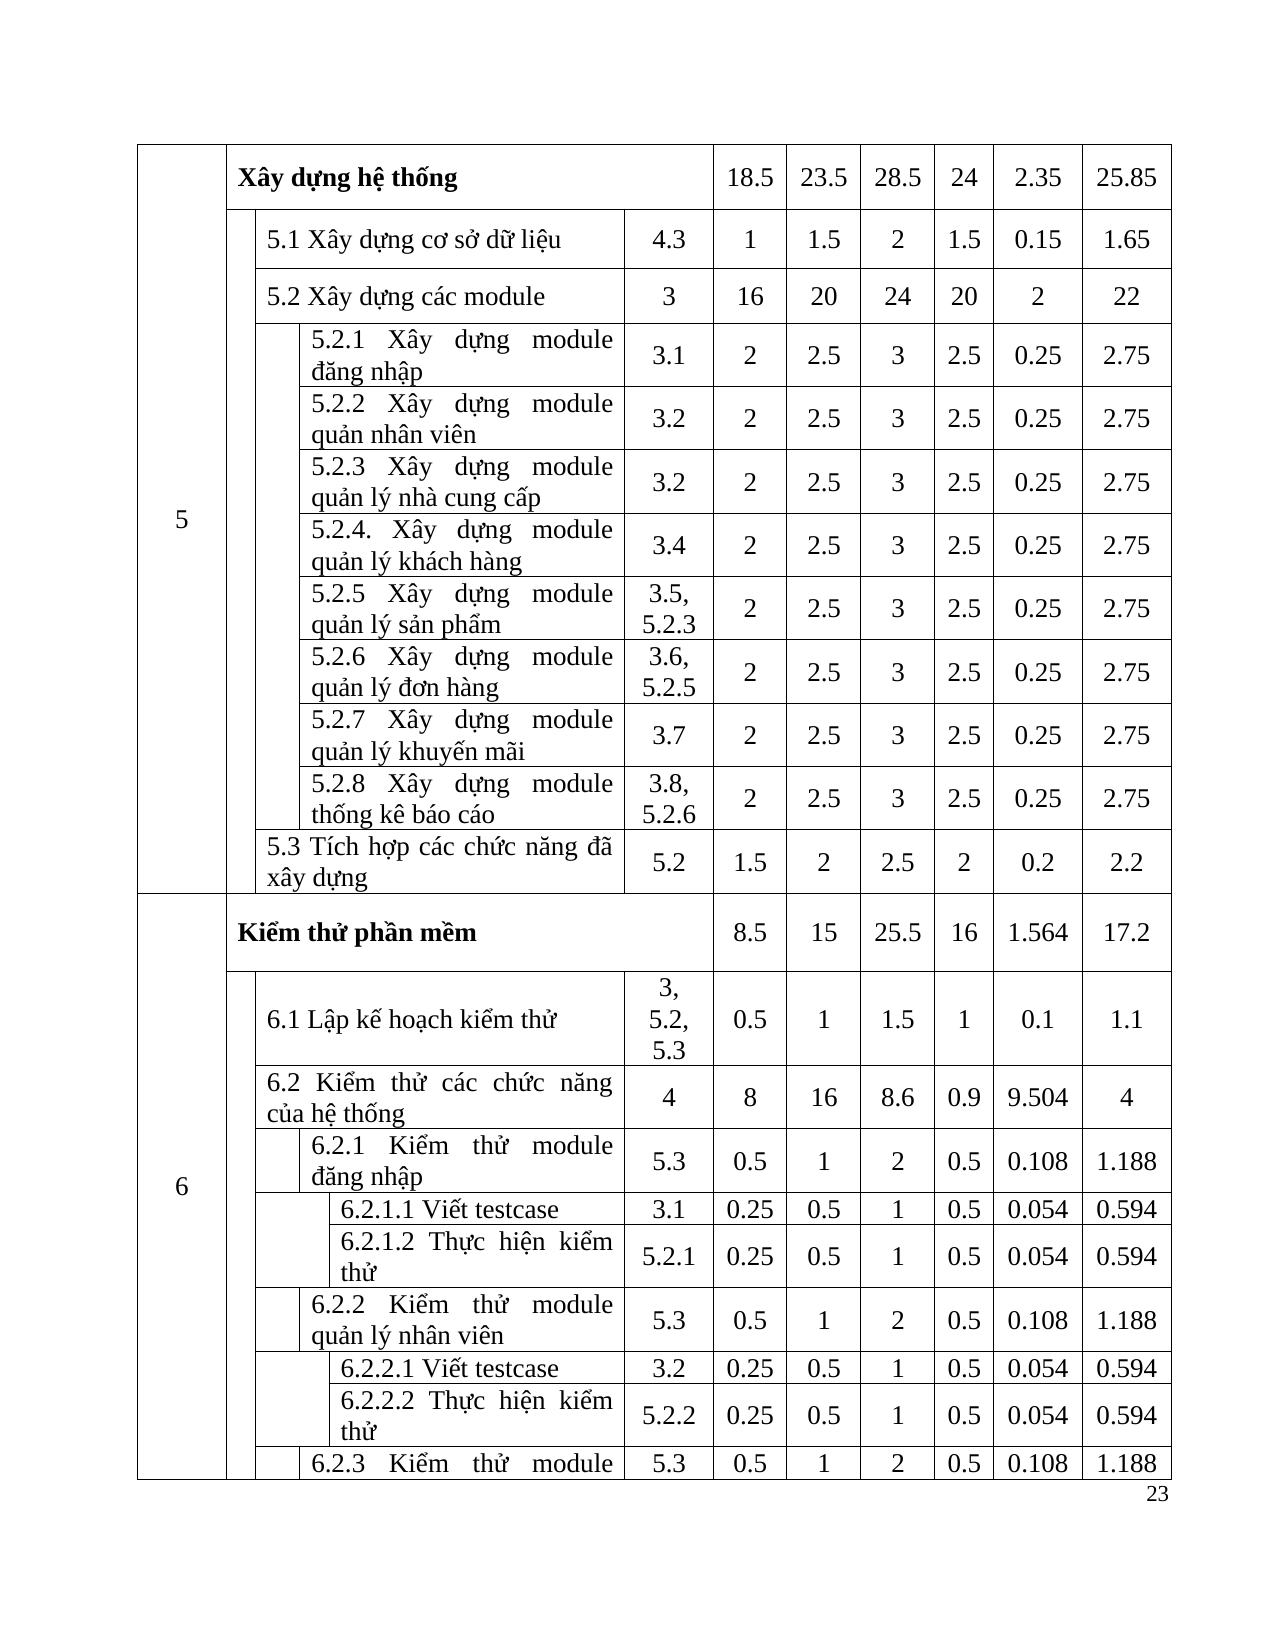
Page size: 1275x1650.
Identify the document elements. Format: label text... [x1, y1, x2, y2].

table_cell Kiểm thử phần mềm [227, 894, 713, 971]
table_cell 5 [138, 145, 226, 893]
table_cell [256, 1352, 329, 1446]
table_cell 2.5 [935, 767, 993, 829]
table_cell 5.2.3 Xây dựng module quản lý nhà cung cấp [300, 450, 624, 513]
table_cell 0.5 [787, 1225, 860, 1287]
table_cell 1.5 [787, 210, 860, 268]
table_cell 23.5 [787, 145, 860, 208]
table_cell 0.5 [714, 1447, 786, 1478]
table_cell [300, 1447, 624, 1478]
table_cell 2.5 [787, 704, 860, 766]
table_cell 2.2 [1083, 830, 1171, 893]
table_cell 3 [861, 577, 934, 639]
table_cell 5.2.5 Xây dựng module quản lý sản phẩm [300, 577, 624, 639]
table_cell 2 [714, 577, 786, 639]
table_cell 0.5 [714, 1129, 786, 1192]
table_cell 20 [787, 269, 860, 323]
table_cell 2 [861, 210, 934, 268]
table_cell 0.594 [1083, 1352, 1171, 1383]
table_cell 3.7 [625, 704, 713, 766]
table_cell 3 [861, 450, 934, 513]
table_cell 0.5 [935, 1447, 993, 1478]
table_cell 3, 5.2, 5.3 [625, 972, 713, 1065]
table_cell 2.5 [935, 324, 993, 386]
table_cell 0.25 [994, 514, 1082, 576]
table_cell 20 [935, 269, 993, 323]
table_cell 5.2.7 Xây dựng module quản lý khuyến mãi [300, 704, 624, 766]
table_cell 1 [787, 1447, 860, 1478]
table_cell 1.188 [1083, 1447, 1171, 1478]
table_cell 2.75 [1083, 324, 1171, 386]
table_cell 5.2.2 Xây dựng module quản nhân viên [300, 387, 624, 449]
table_cell 0.594 [1083, 1225, 1171, 1287]
table_cell 1 [787, 1288, 860, 1351]
table_cell 2 [861, 1288, 934, 1351]
table_cell 2 [714, 640, 786, 703]
table_cell 2 [714, 704, 786, 766]
table_cell 2.75 [1083, 577, 1171, 639]
table_cell 2 [714, 387, 786, 449]
table_cell 0.15 [994, 210, 1082, 268]
table_cell 0.5 [714, 972, 786, 1065]
table_cell 3 [861, 704, 934, 766]
table_cell 0.5 [714, 1288, 786, 1351]
table_cell 24 [861, 269, 934, 323]
table_cell 2 [714, 324, 786, 386]
table_cell 5.2.1 [625, 1225, 713, 1287]
table_cell 0.054 [994, 1225, 1082, 1287]
table_cell 5.2 Xây dựng các module [256, 269, 624, 323]
table_cell 0.5 [935, 1384, 993, 1446]
table_cell 2.75 [1083, 704, 1171, 766]
table_cell 0.25 [714, 1193, 786, 1224]
table_cell 2.5 [935, 704, 993, 766]
table_cell 3.2 [625, 387, 713, 449]
table_cell [227, 972, 255, 1478]
table_cell 1.1 [1083, 972, 1171, 1065]
table_cell 3 [861, 387, 934, 449]
table_cell 5.2.1 Xây dựng module đăng nhập [300, 324, 624, 386]
table_cell 5.2.2 [625, 1384, 713, 1446]
table_cell 6 [138, 894, 226, 1478]
table_cell 2.5 [861, 830, 934, 893]
table_cell 5.2.6 Xây dựng module quản lý đơn hàng [300, 640, 624, 703]
table_cell 2.75 [1083, 514, 1171, 576]
table_cell 3 [625, 269, 713, 323]
table_cell 1.188 [1083, 1129, 1171, 1192]
table_cell 1 [787, 972, 860, 1065]
table_cell 0.5 [935, 1288, 993, 1351]
table_cell 0.1 [994, 972, 1082, 1065]
table_cell 5.3 [625, 1288, 713, 1351]
table_cell 2.5 [787, 450, 860, 513]
table_cell 1.65 [1083, 210, 1171, 268]
table_cell 2.5 [787, 387, 860, 449]
table_cell 0.5 [935, 1129, 993, 1192]
table_cell 2 [994, 269, 1082, 323]
table_cell 2 [935, 830, 993, 893]
table_cell 1.564 [994, 894, 1082, 971]
table_cell 2 [714, 767, 786, 829]
table_cell 2.5 [935, 387, 993, 449]
table_cell 0.5 [787, 1193, 860, 1224]
table_cell 5.3 Tích hợp các chức năng đã xây dựng [256, 830, 624, 893]
table_cell 2.5 [787, 514, 860, 576]
table_cell [256, 1129, 299, 1192]
table_cell 0.25 [714, 1352, 786, 1383]
table_cell [256, 1447, 299, 1478]
table_cell 3.4 [625, 514, 713, 576]
table_cell 2.75 [1083, 387, 1171, 449]
table_cell 3.2 [625, 1352, 713, 1383]
table_cell 2 [861, 1129, 934, 1192]
table_cell 2 [787, 830, 860, 893]
table_cell 2.5 [787, 767, 860, 829]
table_cell 2.5 [787, 577, 860, 639]
table_cell 0.25 [994, 704, 1082, 766]
table_cell 8.5 [714, 894, 786, 971]
table_cell 0.25 [994, 640, 1082, 703]
table_cell 5.2 [625, 830, 713, 893]
table_cell 25.5 [861, 894, 934, 971]
table_cell 0.108 [994, 1129, 1082, 1192]
table_cell 25.85 [1083, 145, 1171, 208]
table_cell 1 [787, 1129, 860, 1192]
table_cell 3.1 [625, 324, 713, 386]
table_cell 3.8, 5.2.6 [625, 767, 713, 829]
table_cell 0.25 [714, 1225, 786, 1287]
table_cell 3 [861, 767, 934, 829]
table_cell 2.35 [994, 145, 1082, 208]
table_cell 3.6, 5.2.5 [625, 640, 713, 703]
table_cell 0.25 [994, 450, 1082, 513]
table_cell 5.3 [625, 1129, 713, 1192]
table_cell 17.2 [1083, 894, 1171, 971]
table_cell 5.3 [625, 1447, 713, 1478]
table_cell 1.5 [861, 972, 934, 1065]
table_cell 2.75 [1083, 767, 1171, 829]
table_cell 18.5 [714, 145, 786, 208]
table_cell 0.2 [994, 830, 1082, 893]
table_cell 4 [1083, 1066, 1171, 1128]
table_cell 8.6 [861, 1066, 934, 1128]
table_cell 6.1 Lập kế hoạch kiểm thử [256, 972, 624, 1065]
table_cell 3 [861, 514, 934, 576]
table_cell 3 [861, 640, 934, 703]
table_cell [256, 1193, 329, 1287]
table_cell 0.108 [994, 1447, 1082, 1478]
table_cell 0.25 [994, 324, 1082, 386]
table_cell 2.5 [935, 450, 993, 513]
table_cell 0.5 [787, 1352, 860, 1383]
table_cell 3.2 [625, 450, 713, 513]
table_cell 0.25 [714, 1384, 786, 1446]
table_cell 2.75 [1083, 450, 1171, 513]
table_cell 0.108 [994, 1288, 1082, 1351]
table_cell 1 [861, 1352, 934, 1383]
table_cell [256, 324, 299, 829]
table_cell 2.75 [1083, 640, 1171, 703]
table_cell 5.2.8 Xây dựng module thống kê báo cáo [300, 767, 624, 829]
table_cell 0.054 [994, 1384, 1082, 1446]
table_cell 2.5 [787, 640, 860, 703]
table_cell 0.5 [935, 1225, 993, 1287]
table_cell 1.188 [1083, 1288, 1171, 1351]
table_cell 2 [714, 514, 786, 576]
table_cell 6.2.2.1 Viết testcase [330, 1352, 624, 1383]
table_cell 15 [787, 894, 860, 971]
table_cell 0.594 [1083, 1193, 1171, 1224]
table_cell Xây dựng hệ thống [227, 145, 713, 208]
table_cell 0.5 [935, 1193, 993, 1224]
table_cell 0.25 [994, 387, 1082, 449]
table_cell 0.5 [935, 1352, 993, 1383]
table_cell 0.9 [935, 1066, 993, 1128]
table_cell 2 [861, 1447, 934, 1478]
table_cell 1 [714, 210, 786, 268]
table_cell 16 [935, 894, 993, 971]
table_cell 0.054 [994, 1193, 1082, 1224]
table_cell 2 [714, 450, 786, 513]
table_cell 1.5 [935, 210, 993, 268]
table_cell 0.594 [1083, 1384, 1171, 1446]
table_cell 16 [787, 1066, 860, 1128]
table_cell 2.5 [935, 514, 993, 576]
table_cell 0.5 [787, 1384, 860, 1446]
table_cell 4 [625, 1066, 713, 1128]
table_cell 1.5 [714, 830, 786, 893]
table_cell 0.25 [994, 767, 1082, 829]
table_cell 5.2.4. Xây dựng module quản lý khách hàng [300, 514, 624, 576]
table_cell 1 [861, 1225, 934, 1287]
table_cell 3.1 [625, 1193, 713, 1224]
table_cell 2.5 [935, 640, 993, 703]
table_cell 1 [935, 972, 993, 1065]
table_cell 5.1 Xây dựng cơ sở dữ liệu [256, 210, 624, 268]
table_cell 8 [714, 1066, 786, 1128]
table_cell 4.3 [625, 210, 713, 268]
table_cell 22 [1083, 269, 1171, 323]
table_cell [227, 210, 255, 893]
table_cell 6.2.1 Kiểm thử module đăng nhập [300, 1129, 624, 1192]
table_cell 3 [861, 324, 934, 386]
table_cell 6.2.2.2 Thực hiện kiểm thử [330, 1384, 624, 1446]
table_cell 6.2 Kiểm thử các chức năng của hệ thống [256, 1066, 624, 1128]
table_cell 3.5, 5.2.3 [625, 577, 713, 639]
table_cell 6.2.1.1 Viết testcase [330, 1193, 624, 1224]
table_cell 1 [861, 1384, 934, 1446]
table_cell 16 [714, 269, 786, 323]
table_cell 1 [861, 1193, 934, 1224]
table_cell 0.25 [994, 577, 1082, 639]
table_cell [256, 1288, 299, 1351]
table_cell 2.5 [787, 324, 860, 386]
table_cell 6.2.1.2 Thực hiện kiểm thử [330, 1225, 624, 1287]
table_cell 9.504 [994, 1066, 1082, 1128]
table_cell 28.5 [861, 145, 934, 208]
table_cell 24 [935, 145, 993, 208]
table_cell 0.054 [994, 1352, 1082, 1383]
table_cell 6.2.2 Kiểm thử module quản lý nhân viên [300, 1288, 624, 1351]
table_cell 2.5 [935, 577, 993, 639]
